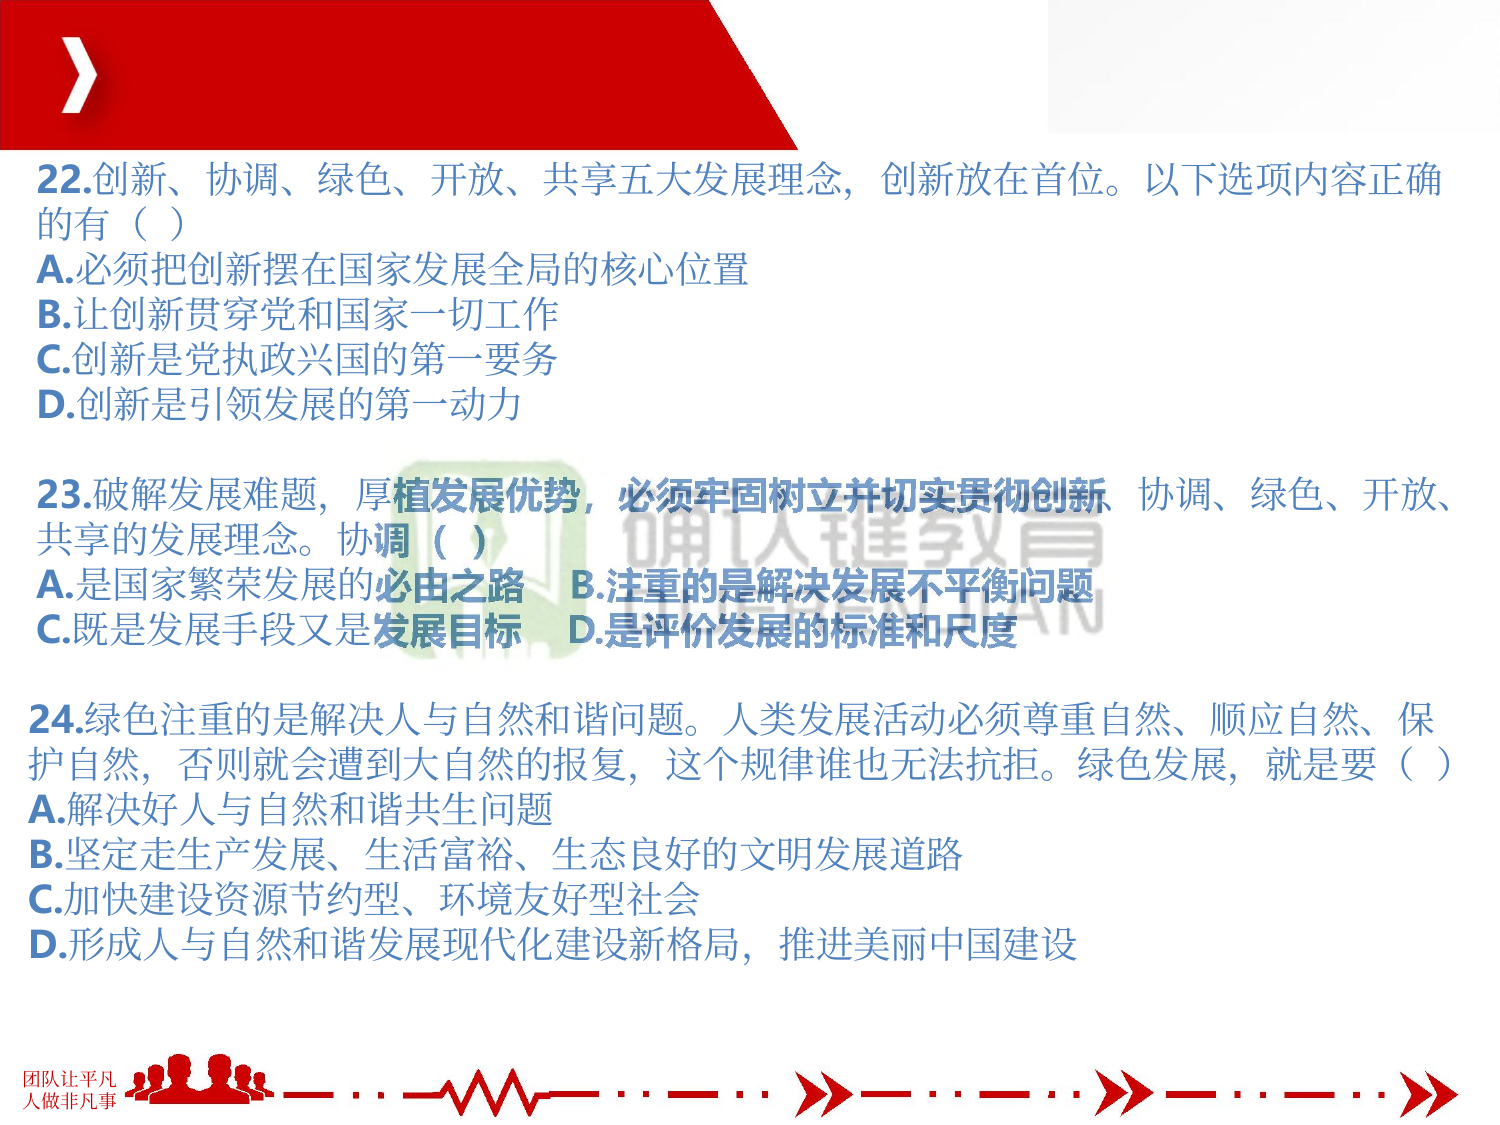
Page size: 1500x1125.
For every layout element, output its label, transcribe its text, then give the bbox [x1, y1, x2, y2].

text 22.创新、协调、绿色、开放、共享五大发展理念，创新放在首位。以下选项内容正确 [36, 153, 1468, 203]
text 共享的发展理念。协 [36, 518, 418, 563]
text 、协调、绿色、开放、 [1100, 468, 1500, 518]
text C.既是发展手段又是 [36, 608, 418, 653]
text A.解决好人与自然和谐共生问题 [28, 788, 1500, 833]
text D.创新是引领发展的第一动力 [36, 383, 1468, 428]
text B.坚定走生产发展、生活富裕、生态良好的文明发展道路 [28, 833, 1500, 878]
text C.创新是党执政兴国的第一要务 [36, 338, 1468, 383]
text 人做非凡事 [23, 1094, 142, 1113]
text 23.破解发展难题，厚 [36, 468, 418, 518]
text 24.绿色注重的是解决人与自然和谐问题。人类发展活动必须尊重自然、顺应自然、保 [28, 693, 1500, 743]
text 护自然，否则就会遭到大自然的报复，这个规律谁也无法抗拒。绿色发展，就是要（ ） [28, 743, 1500, 788]
text 团队让平凡 [23, 1071, 142, 1090]
text 的有（ ） [36, 203, 1468, 248]
text A.必须把创新摆在国家发展全局的核心位置 [36, 248, 1468, 293]
text D.形成人与自然和谐发展现代化建设新格局，推进美丽中国建设 [28, 923, 1500, 968]
text B.让创新贯穿党和国家一切工作 [36, 293, 1468, 338]
text A.是国家繁荣发展的 [36, 563, 418, 608]
picture [0, 0, 1500, 1125]
text C.加快建设资源节约型、环境友好型社会 [28, 878, 1500, 923]
